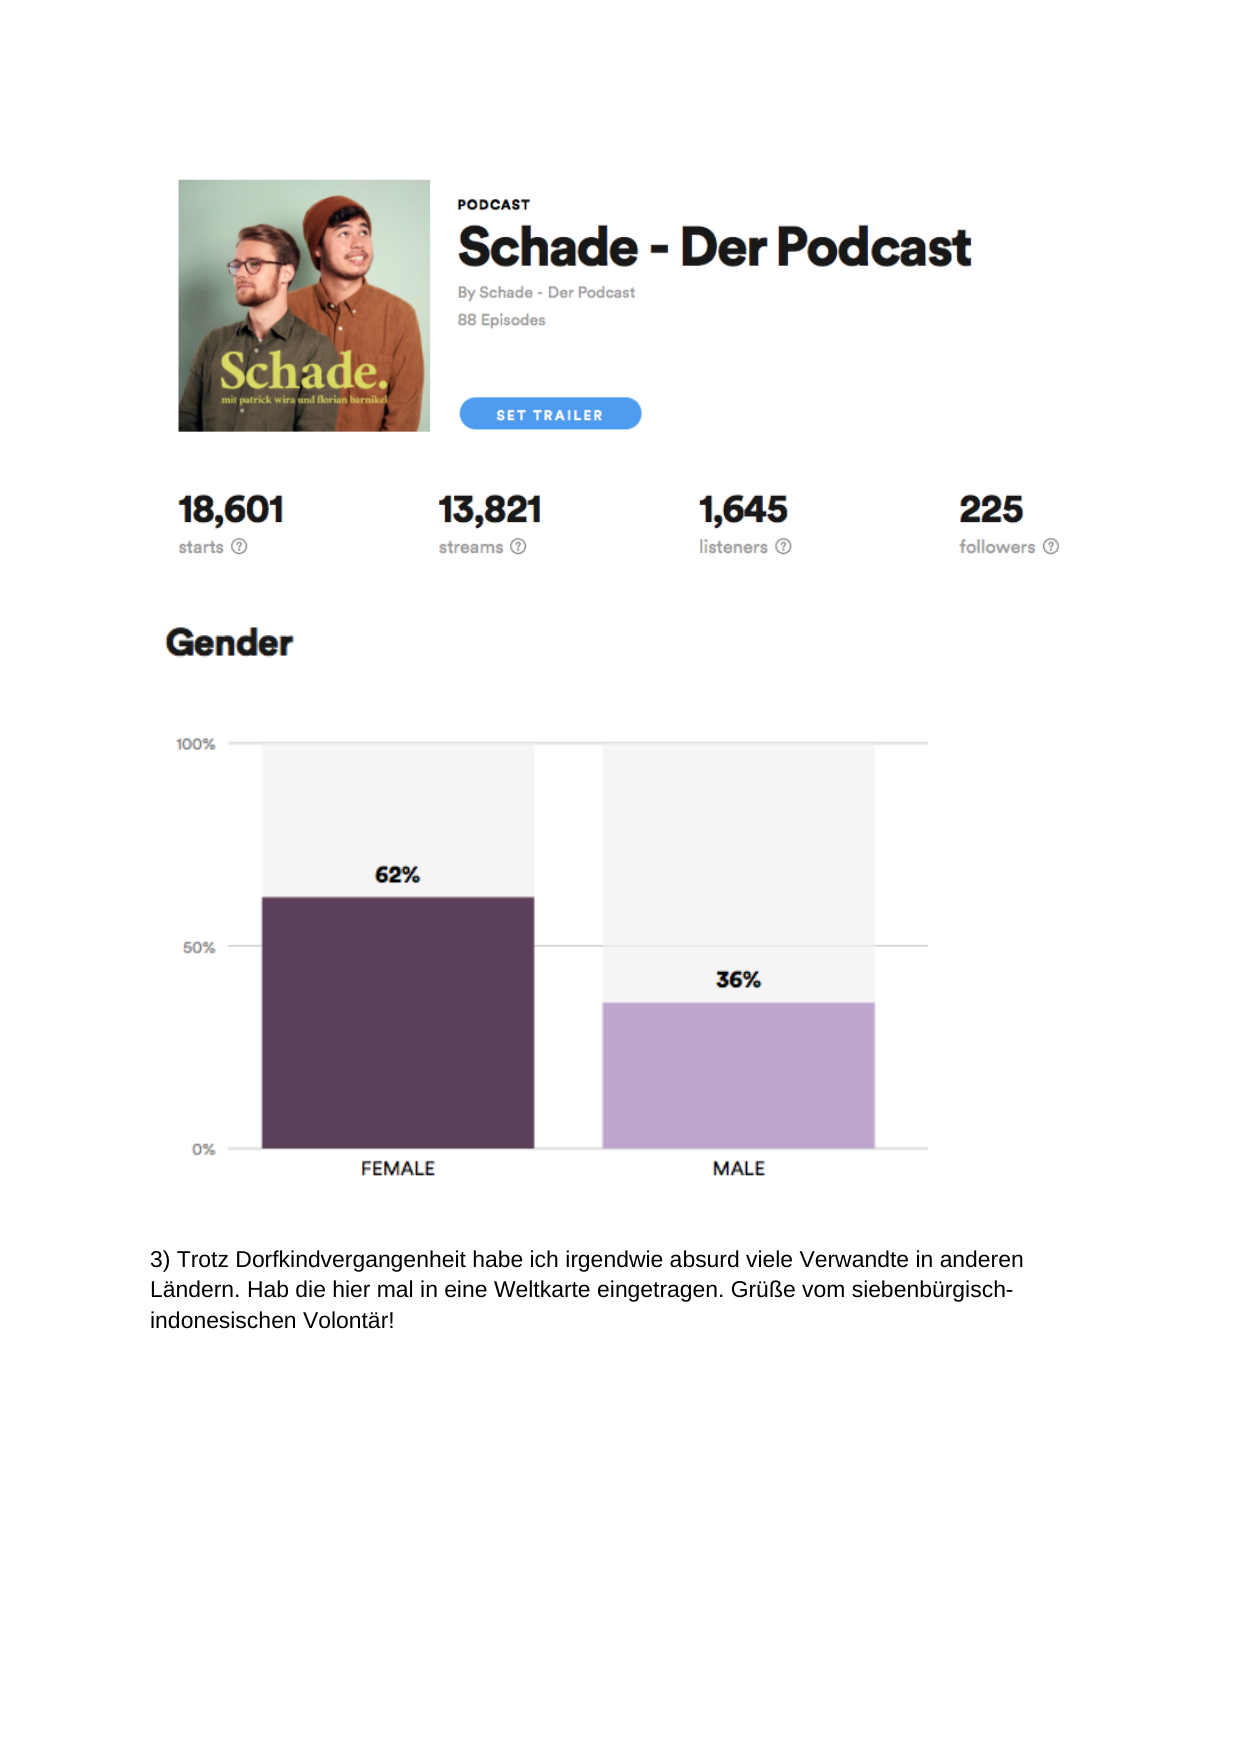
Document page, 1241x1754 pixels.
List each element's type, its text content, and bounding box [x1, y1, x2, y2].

picture [150, 587, 929, 1213]
text 3) Trotz Dorfkindvergangenheit habe ich irgendwie absurd viele Verwandte in anderen Ländern. Hab die hier mal in eine Weltkarte eingetragen. Grüße vom siebenbürgisch-indonesischen Volontär! [150, 1246, 1090, 1333]
picture [150, 150, 1091, 584]
